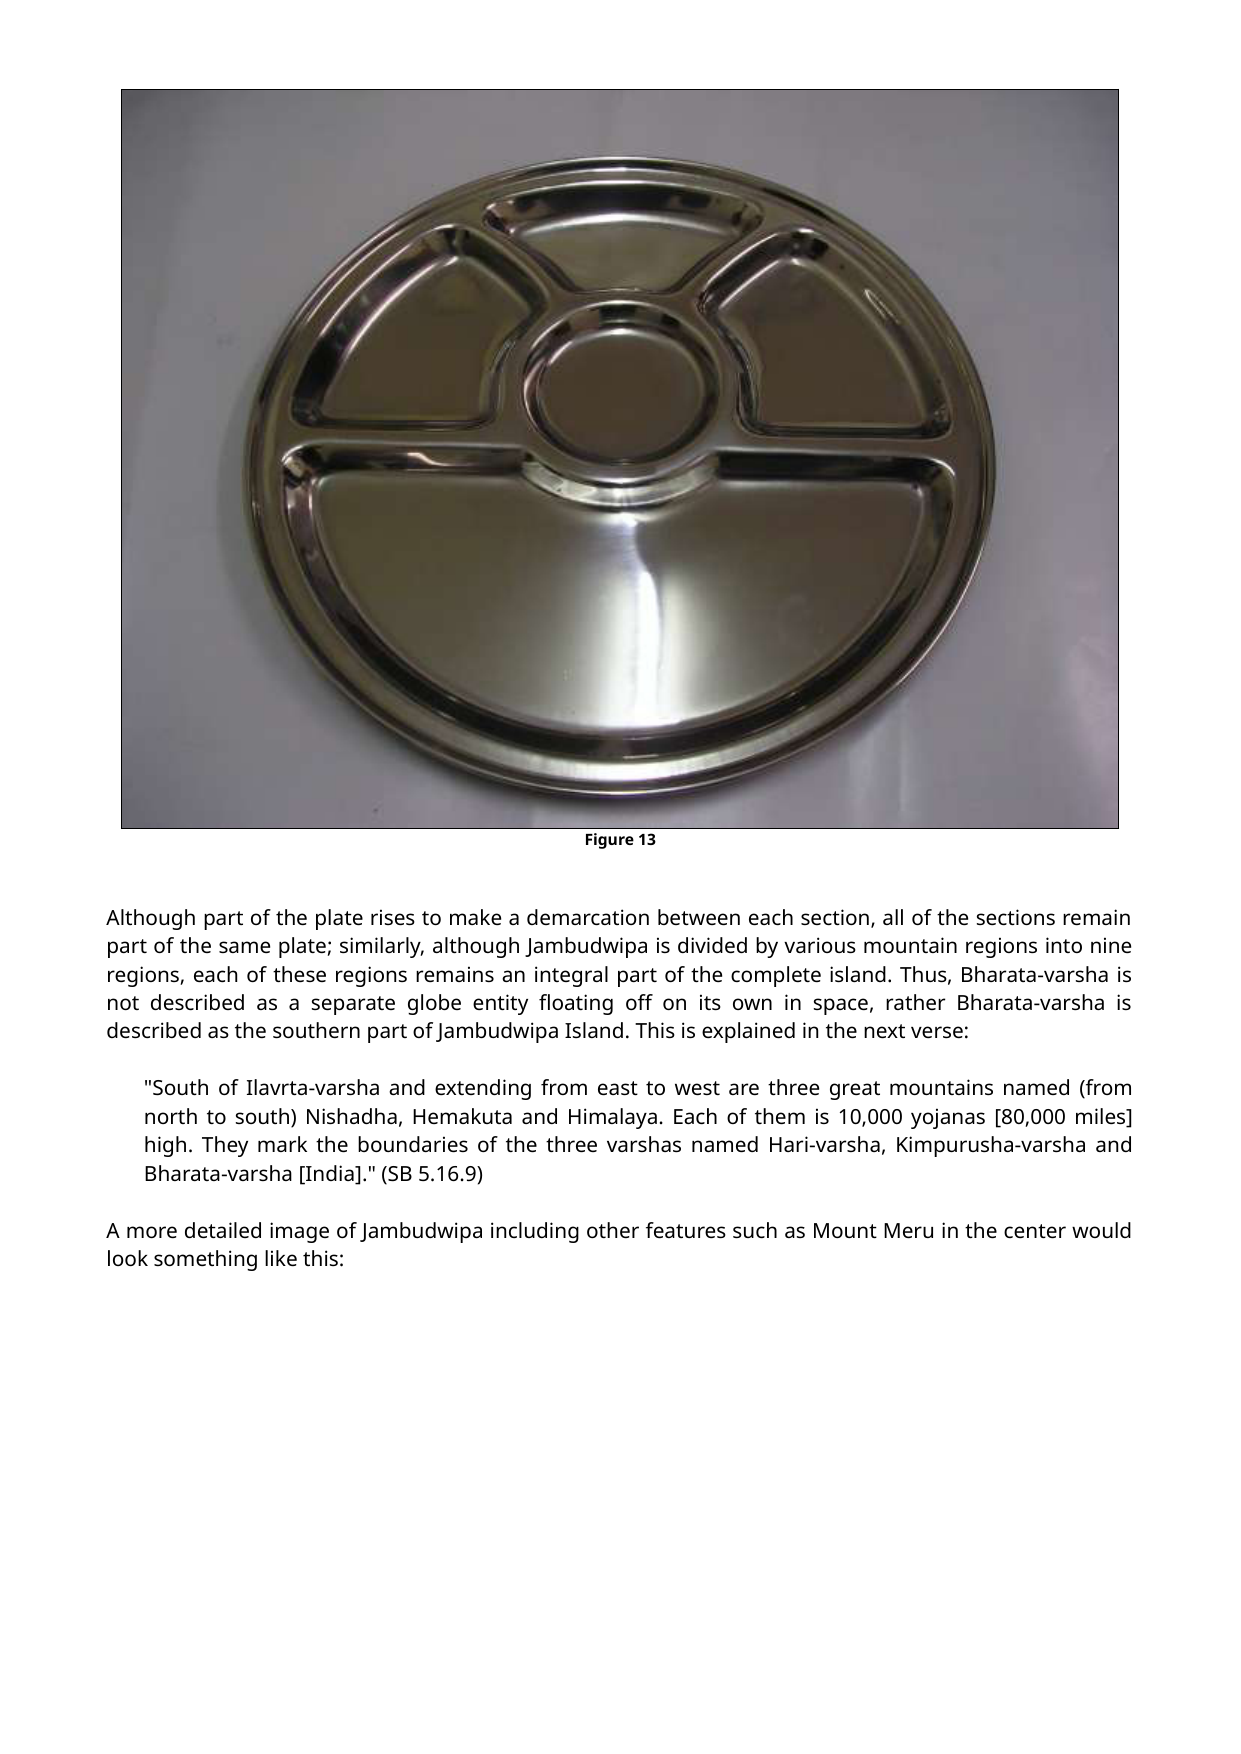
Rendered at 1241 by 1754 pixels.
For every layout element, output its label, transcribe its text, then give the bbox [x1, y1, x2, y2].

text Figure 13 [106, 829, 1134, 850]
text Although part of the plate rises to make a demarcation between each section, all of the sections remain part of the same plate; similarly, although Jambudwipa is divided by various mountain regions into nine regions, each of these regions remains an integral part of the complete island. Thus, Bharata-varsha is not described as a separate globe entity floating off on its own in space, rather Bharata-varsha is described as the southern part of Jambudwipa Island. This is explained in the next verse: [106, 903, 1134, 1045]
picture [122, 90, 1118, 828]
text A more detailed image of Jambudwipa including other features such as Mount Meru in the center would look something like this: [106, 1216, 1134, 1273]
text "South of Ilavrta-varsha and extending from east to west are three great mountains named (from north to south) Nishadha, Hemakuta and Himalaya. Each of them is 10,000 yojanas [80,000 miles] high. They mark the boundaries of the three varshas named Hari-varsha, Kimpurusha-varsha and Bharata-varsha [India]." (SB 5.16.9) [144, 1073, 1134, 1187]
